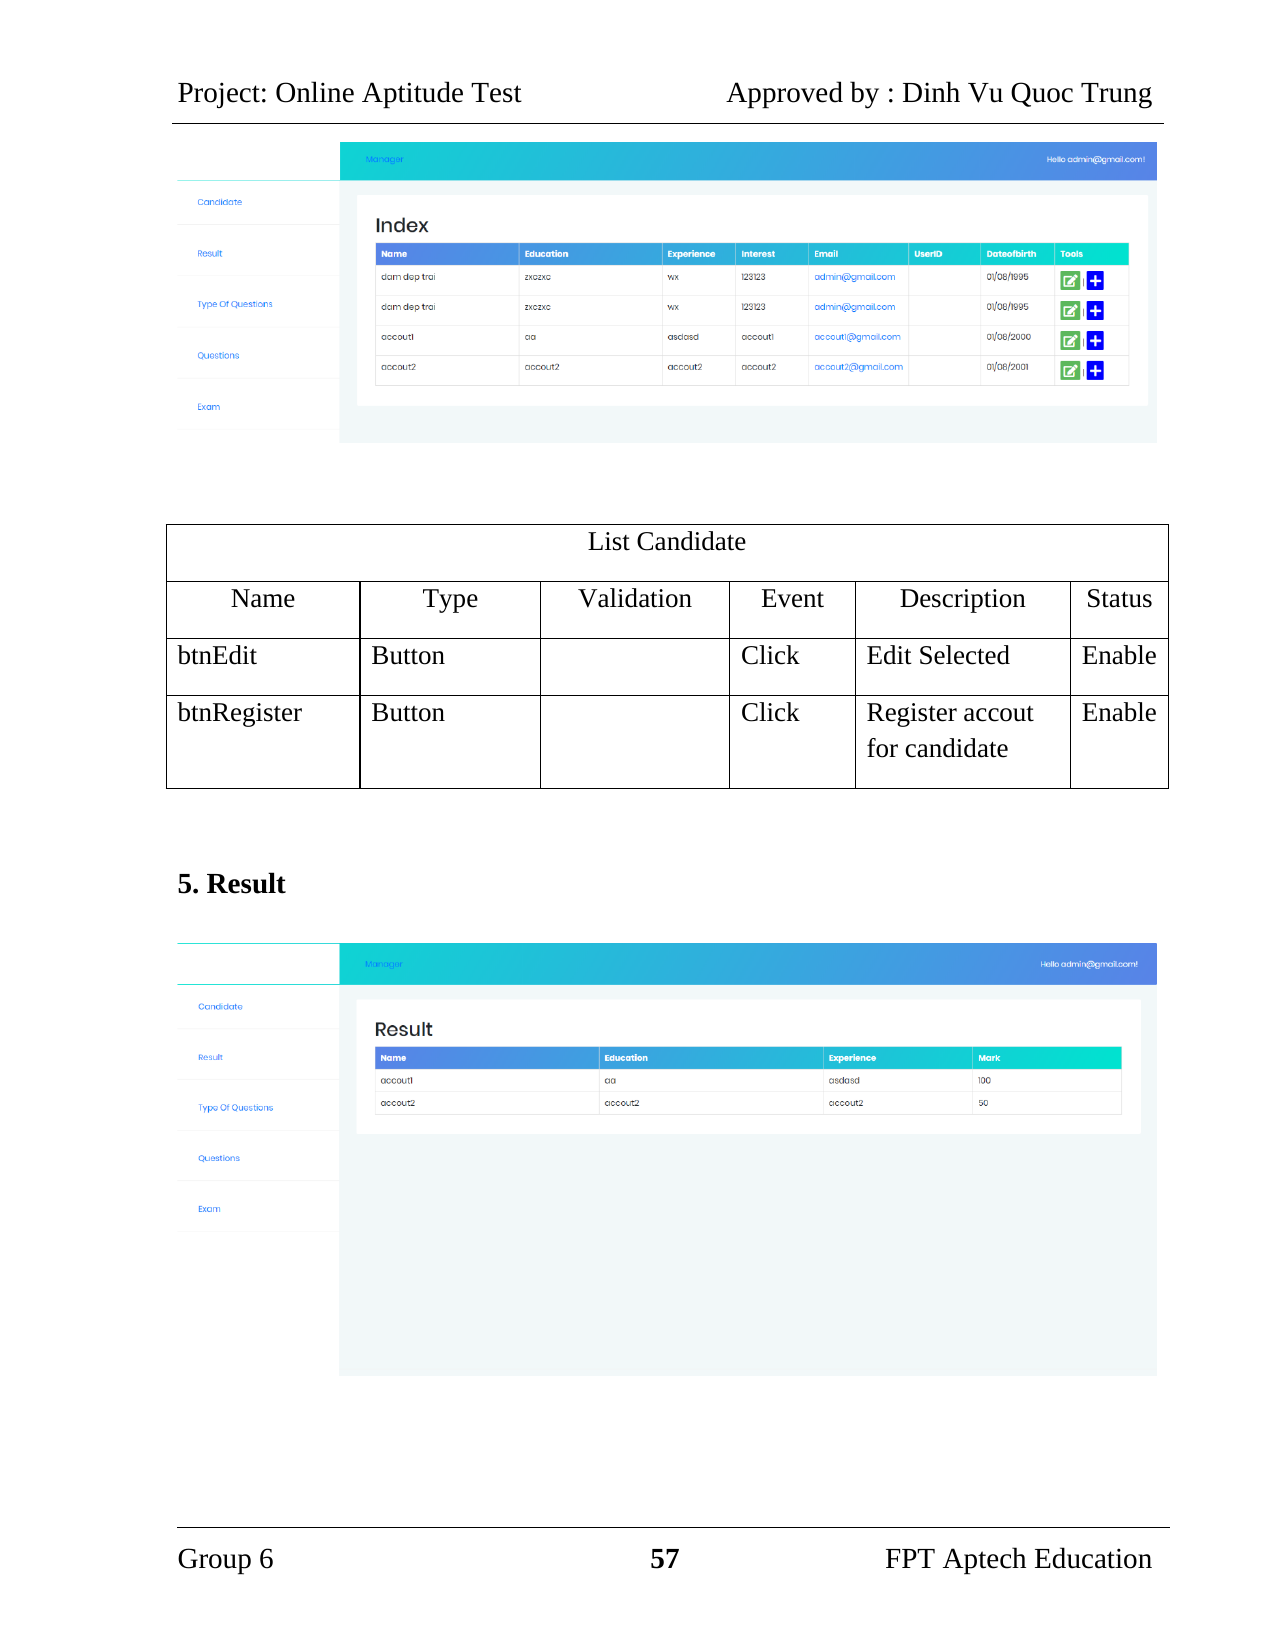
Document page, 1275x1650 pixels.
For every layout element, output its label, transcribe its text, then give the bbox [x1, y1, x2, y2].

table_cell btnRegister [167, 696, 359, 788]
table_cell Edit Selected [856, 639, 1070, 695]
table_cell Name [167, 582, 359, 638]
table_cell Status [1071, 582, 1168, 638]
table_cell btnEdit [167, 639, 359, 695]
table_cell Description [856, 582, 1070, 638]
table_cell Type [361, 582, 540, 638]
table_cell Click [730, 639, 855, 695]
table_cell [541, 639, 729, 695]
table_cell Click [730, 696, 855, 788]
table_cell Button [361, 696, 540, 788]
table_cell Register accout for candidate [856, 696, 1070, 788]
table_cell Button [361, 639, 540, 695]
table_cell Enable [1071, 639, 1168, 695]
table_cell Enable [1071, 696, 1168, 788]
text 5. Result [177, 866, 1157, 900]
table_cell Event [730, 582, 855, 638]
picture [177, 142, 1157, 443]
table_cell Validation [541, 582, 729, 638]
table_cell [541, 696, 729, 788]
table_header List Candidate [167, 525, 1168, 581]
picture [177, 943, 1157, 1376]
